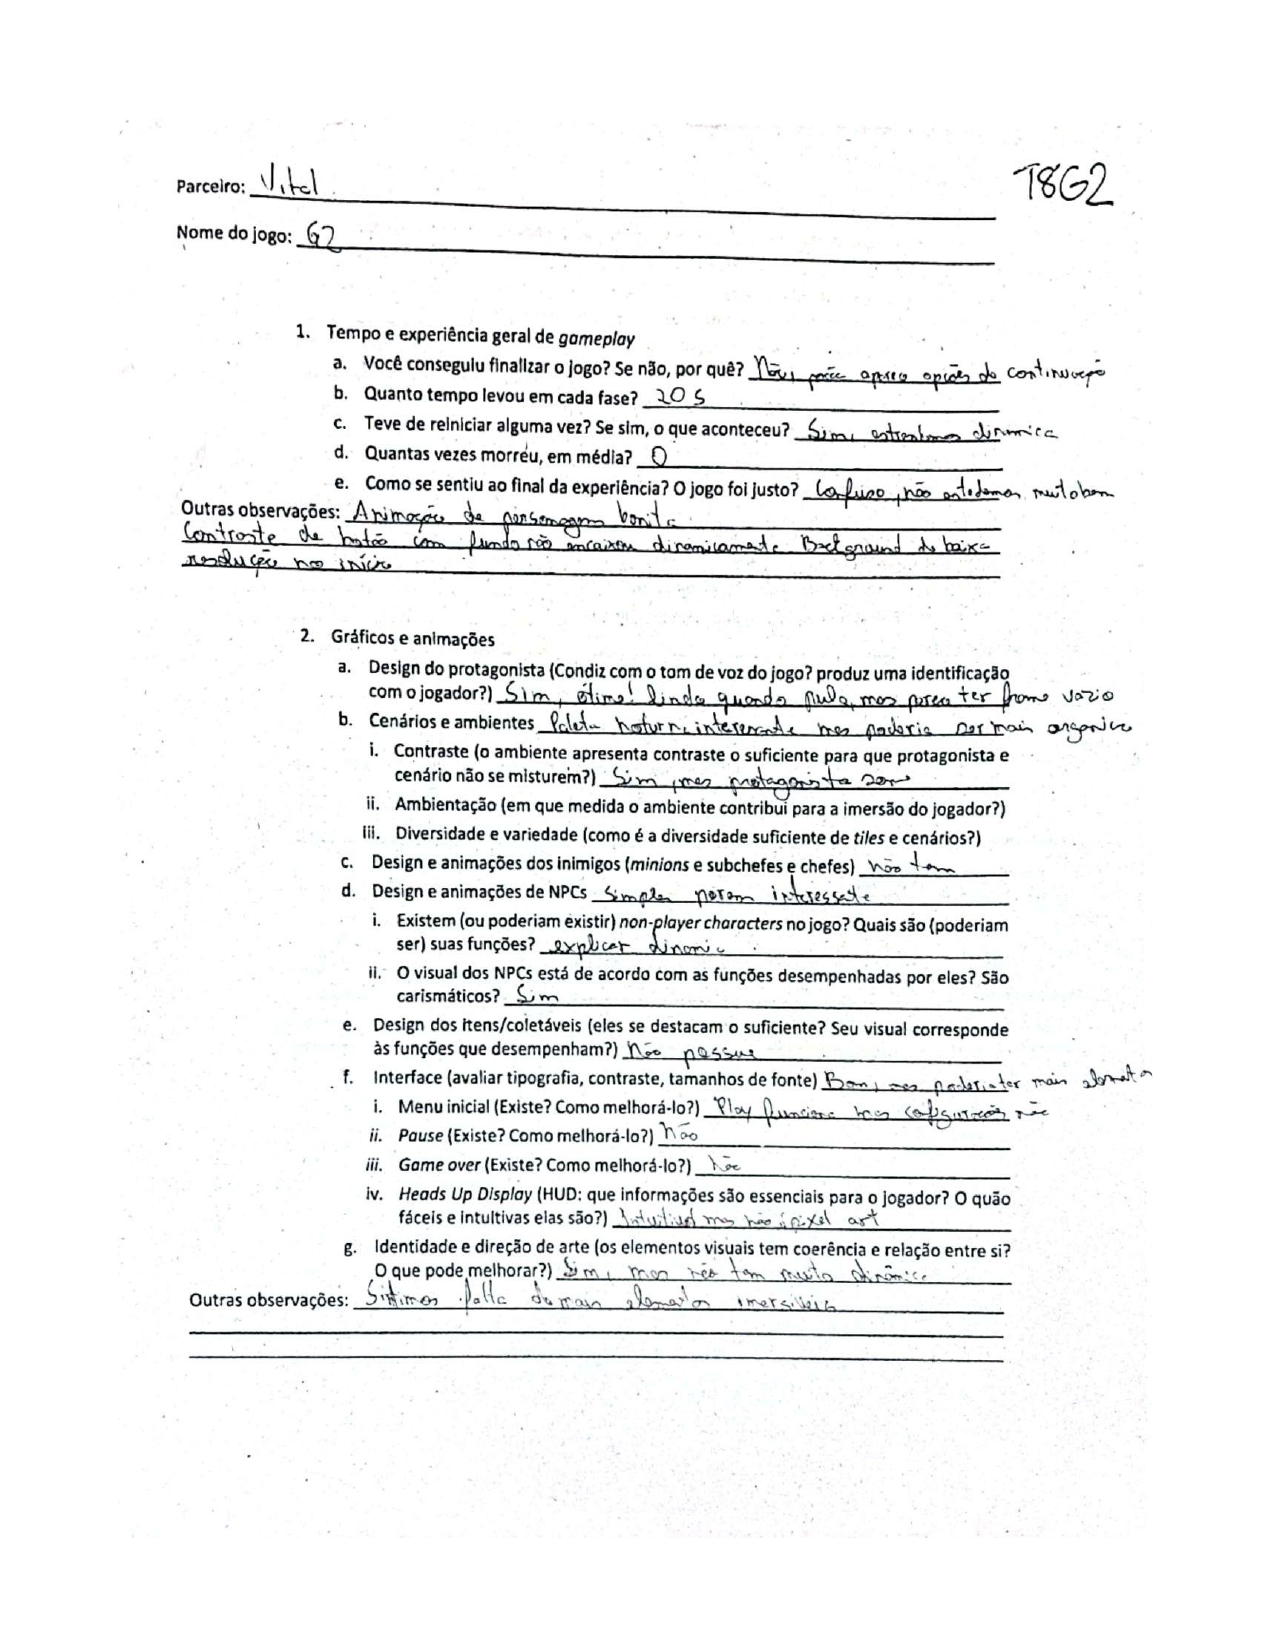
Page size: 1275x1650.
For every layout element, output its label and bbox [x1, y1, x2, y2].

picture [118, 118, 1153, 1538]
